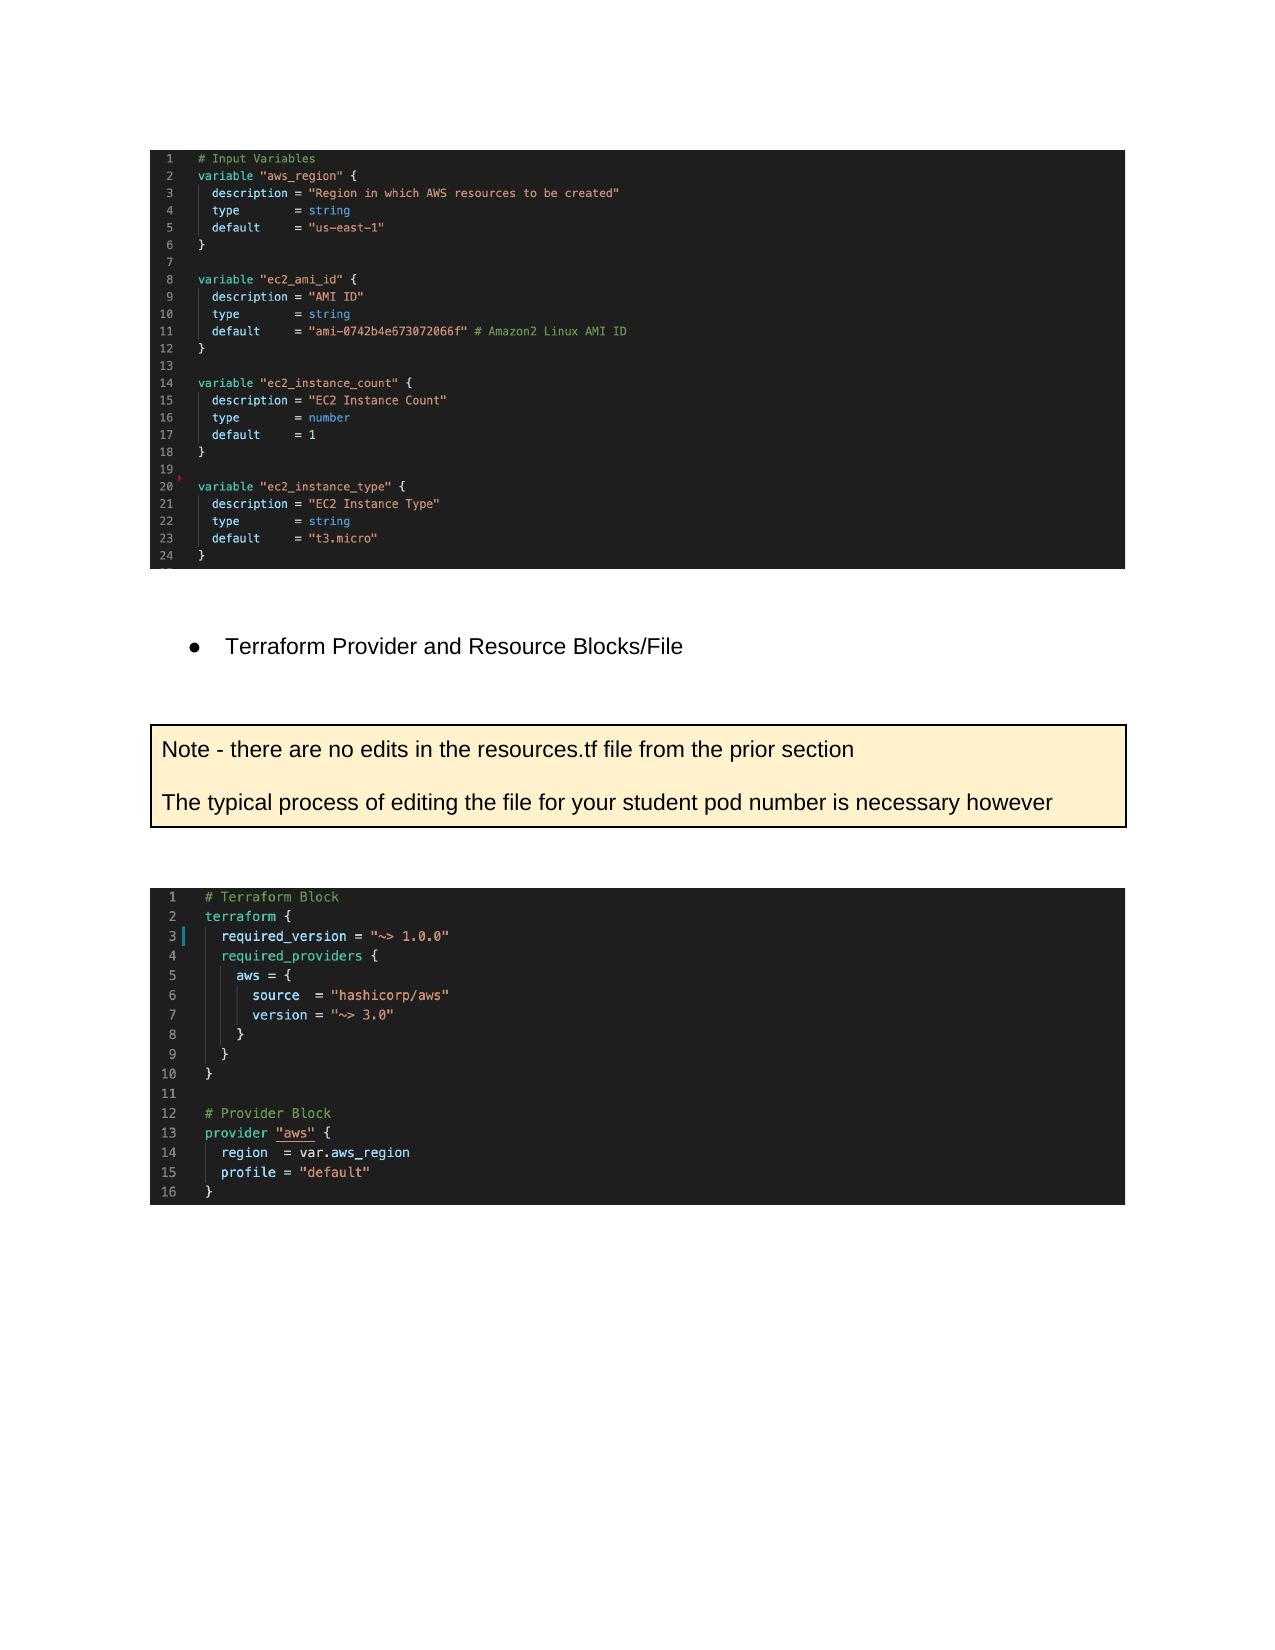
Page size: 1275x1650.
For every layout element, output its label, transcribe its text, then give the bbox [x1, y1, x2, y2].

picture [150, 150, 1125, 569]
table_header Note - there are no edits in the resources.tf file from the prior section The typical process of editing the file for your student pod number is necessary however [152, 726, 1125, 826]
picture [150, 888, 1125, 1205]
list Terraform Provider and Resource Blocks/File [187, 633, 1125, 659]
